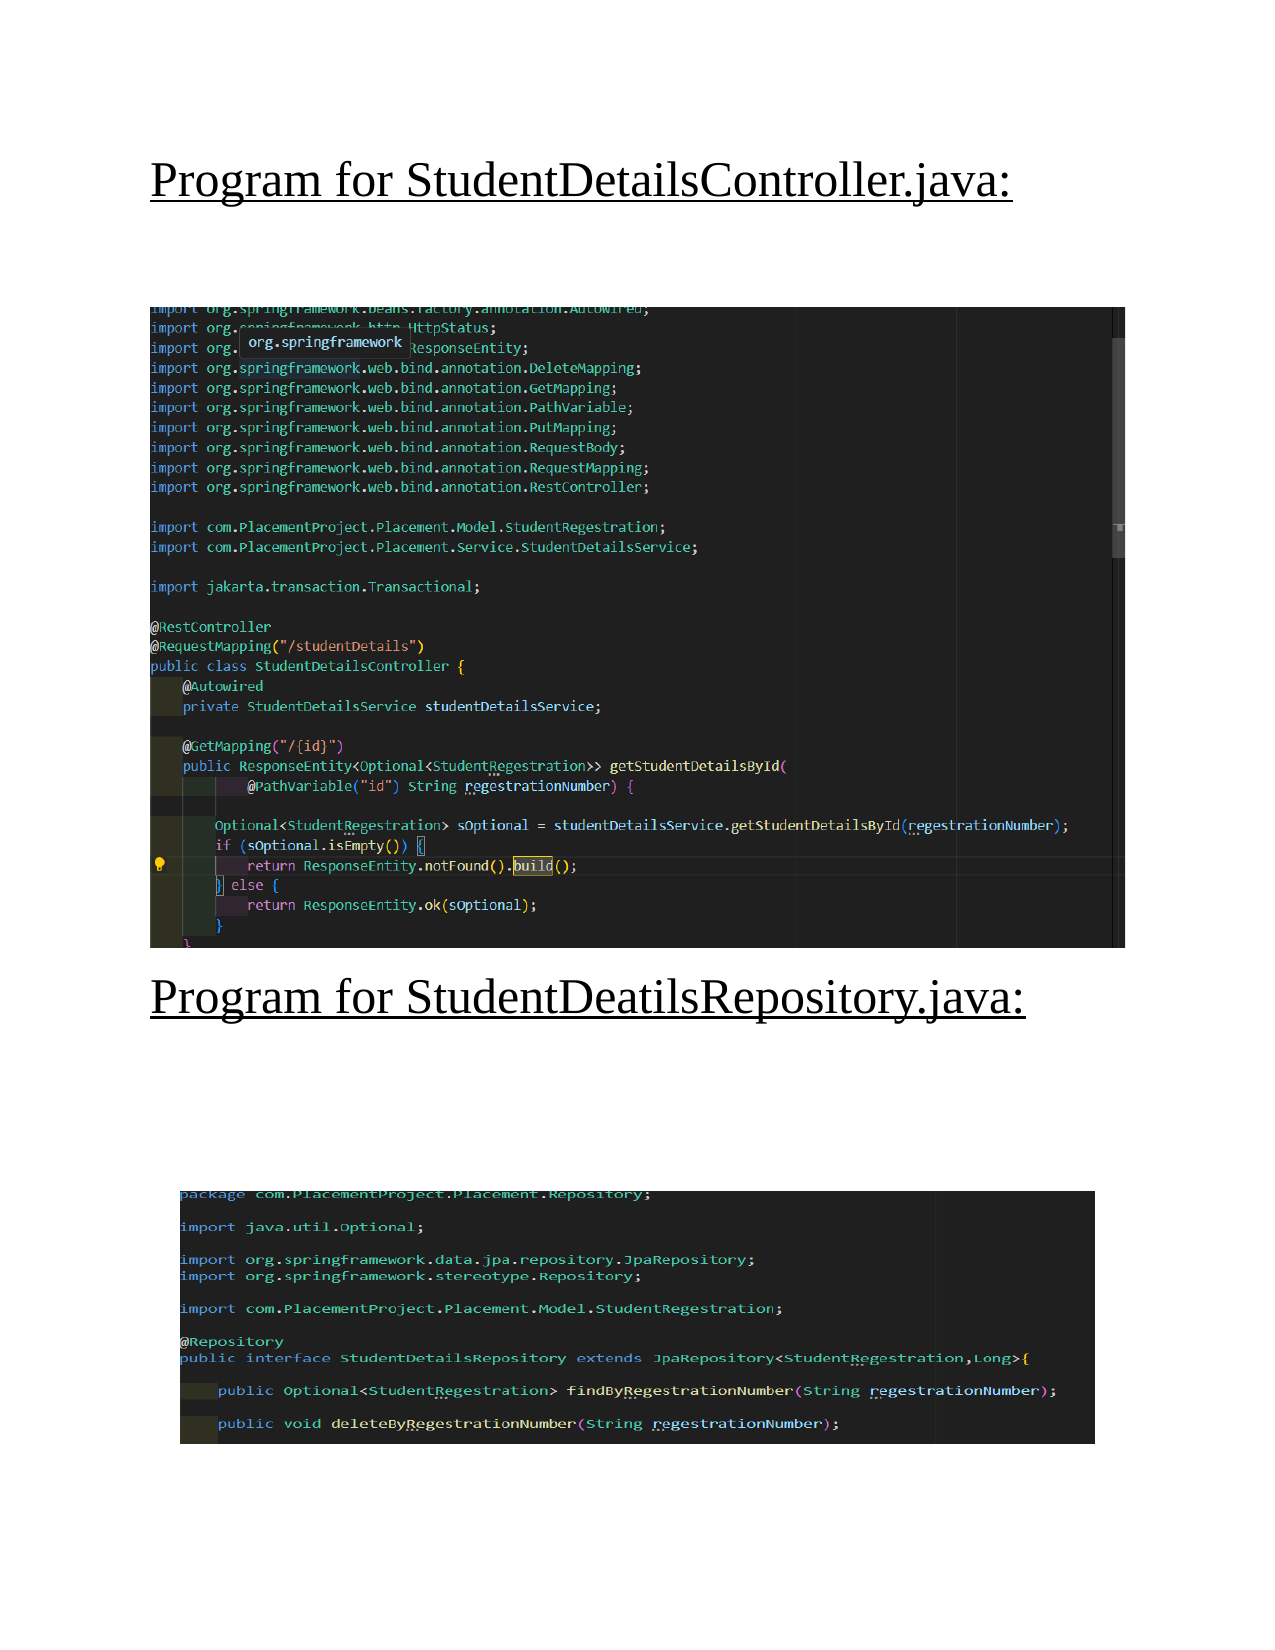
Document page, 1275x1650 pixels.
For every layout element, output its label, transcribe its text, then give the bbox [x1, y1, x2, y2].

text Program for StudentDeatilsRepository.java: [150, 967, 1125, 1024]
picture [180, 1191, 1095, 1444]
picture [150, 307, 1125, 948]
text Program for StudentDetailsController.java: [150, 150, 1125, 207]
